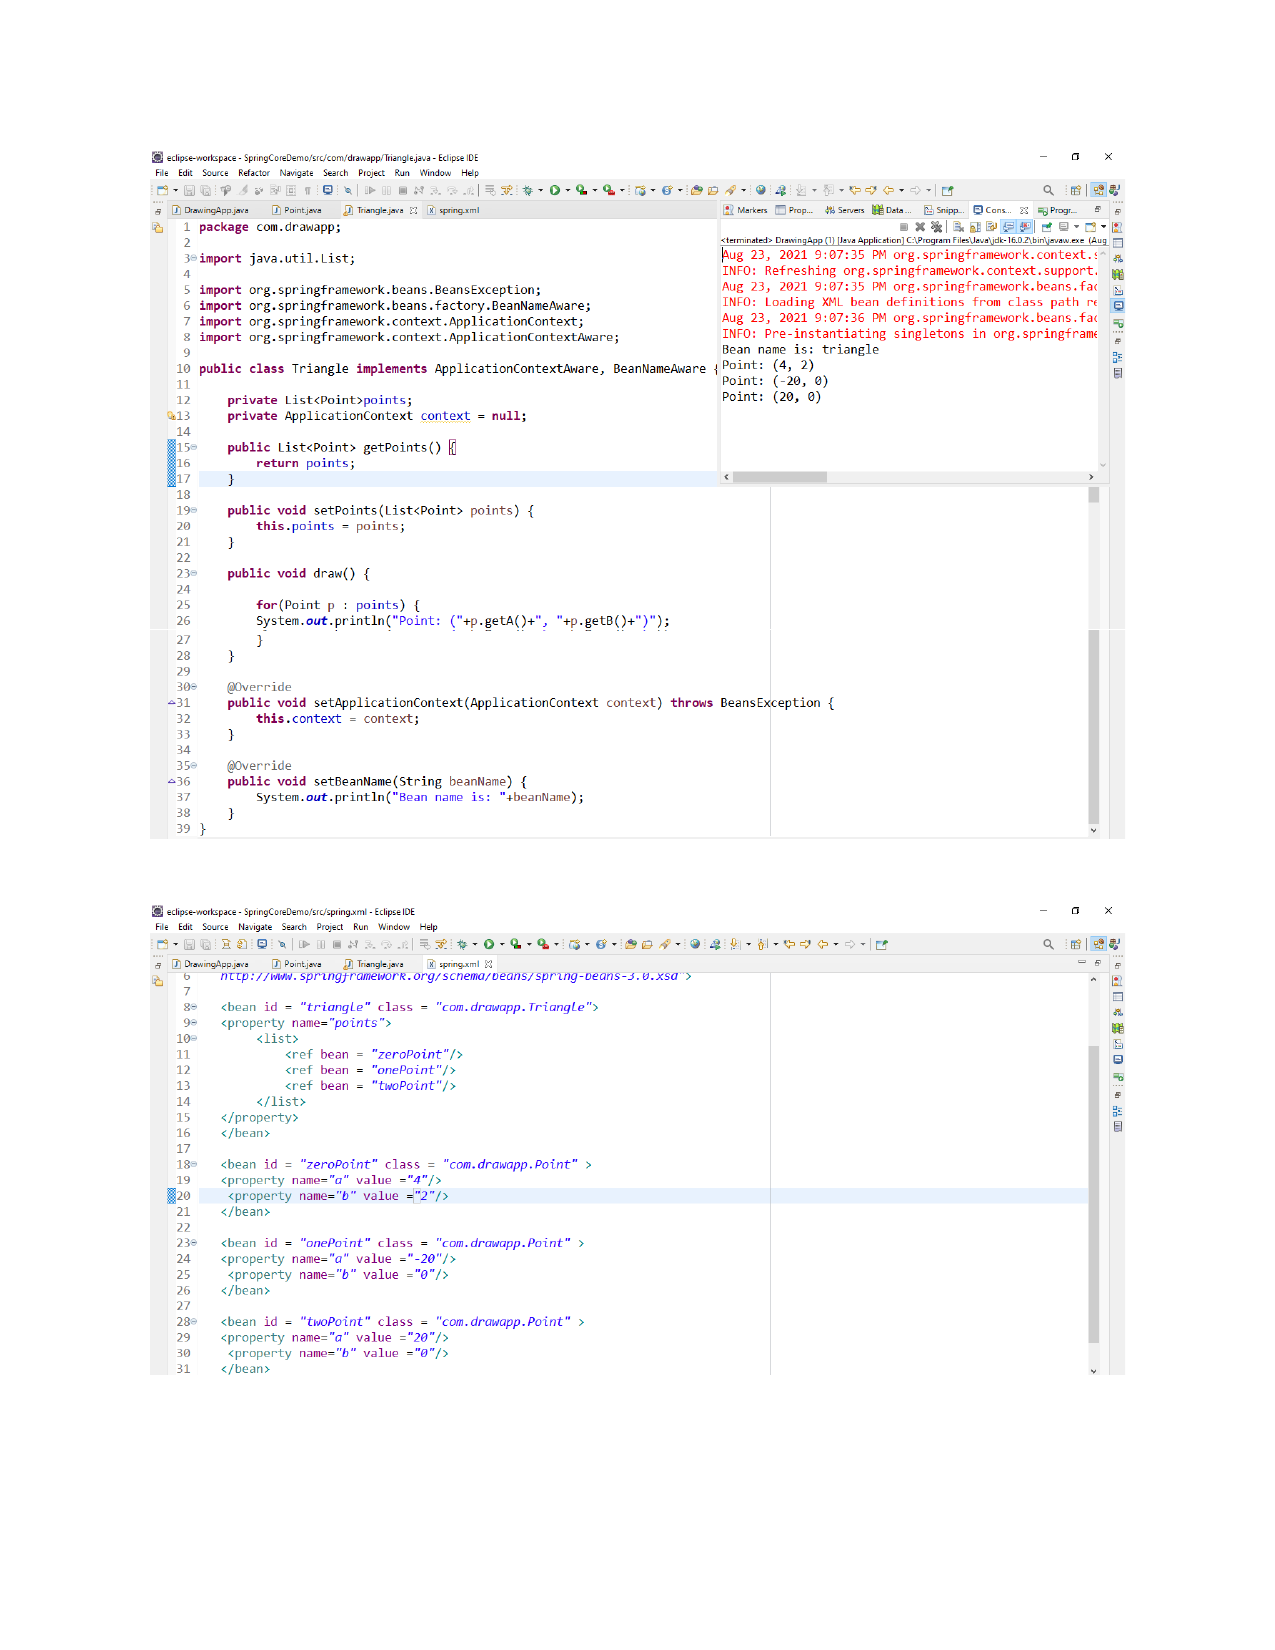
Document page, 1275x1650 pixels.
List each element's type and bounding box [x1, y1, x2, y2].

picture [150, 903, 1125, 1375]
picture [150, 150, 1125, 629]
picture [150, 630, 1125, 839]
